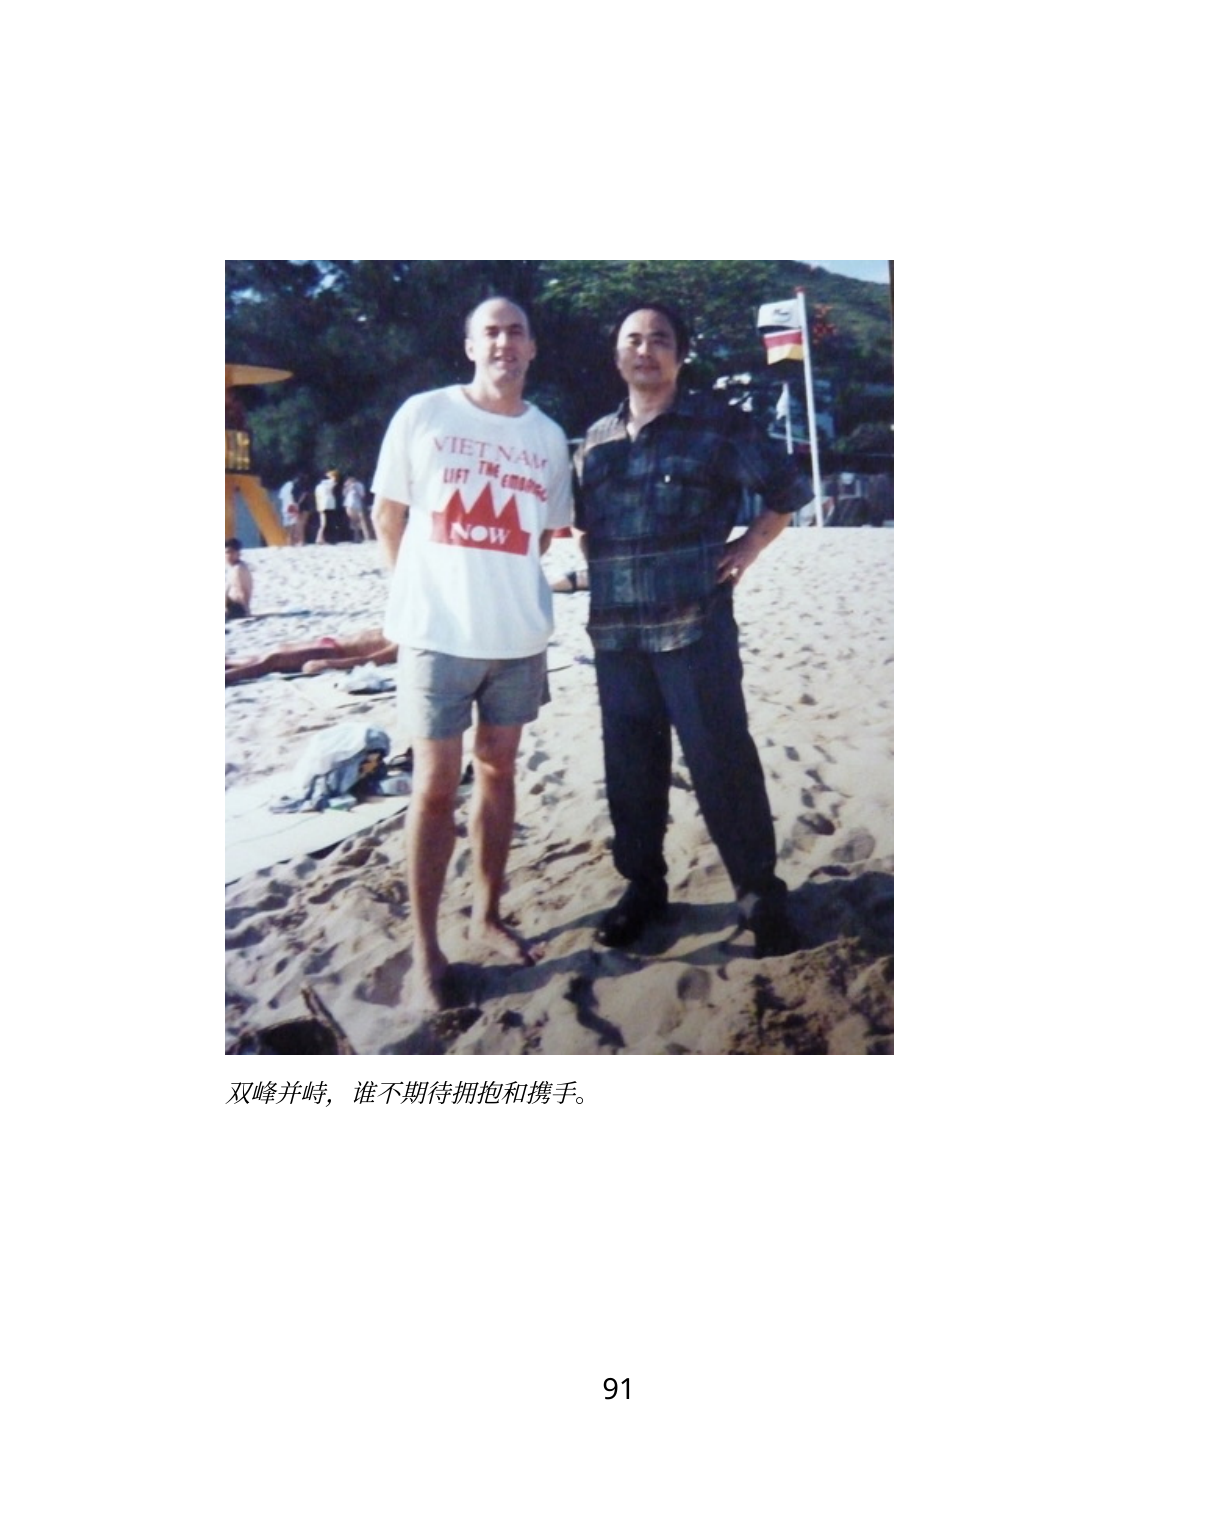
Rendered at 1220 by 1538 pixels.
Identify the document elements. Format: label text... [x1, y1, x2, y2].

text 双峰并峙，谁不期待拥抱和携手。 [225, 1074, 1012, 1110]
picture [225, 260, 894, 1055]
